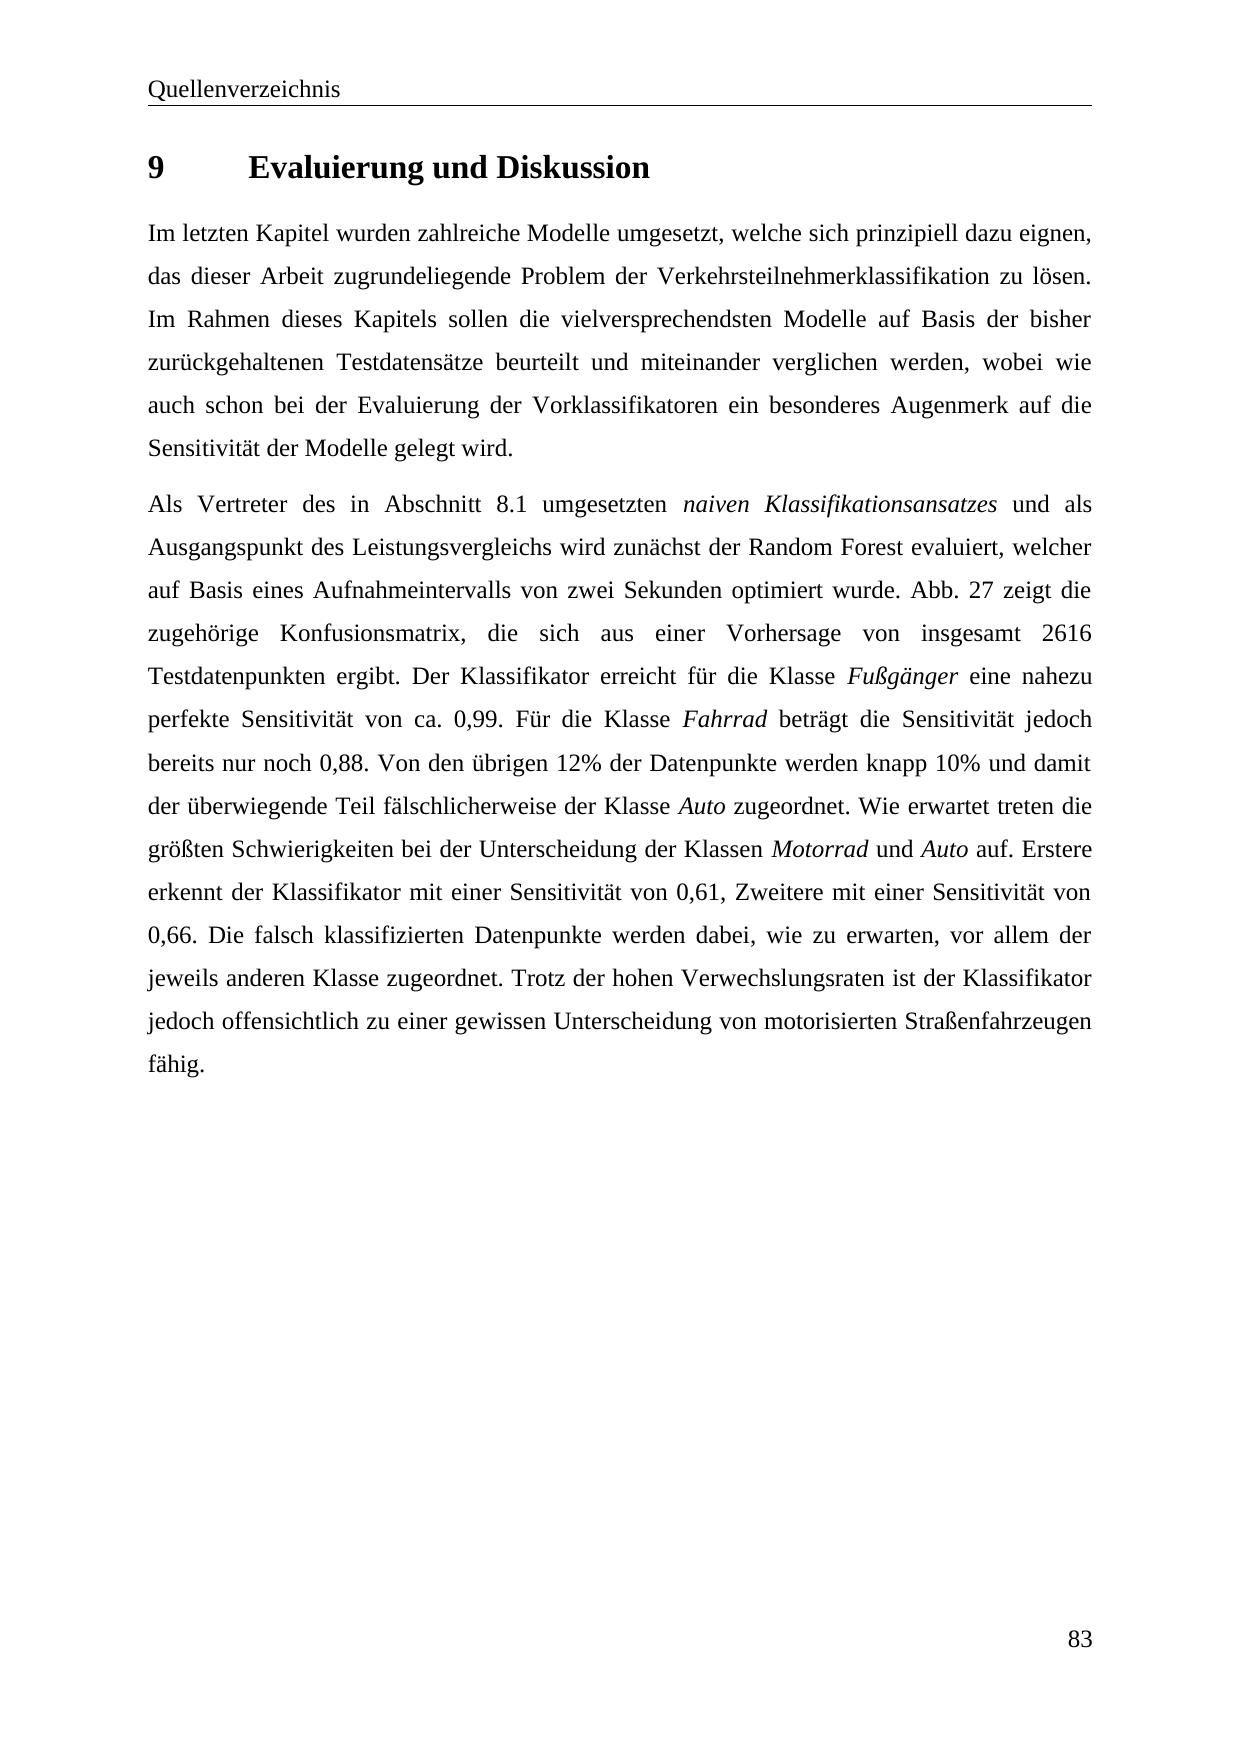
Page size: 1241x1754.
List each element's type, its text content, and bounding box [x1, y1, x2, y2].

subtitle Evaluierung und Diskussion [148, 148, 1092, 186]
text Als Vertreter des in Abschnitt 8.1 umgesetzten naiven Klassifikationsansatzes und als Ausgangspunkt des Leistungsvergleichs wird zunächst der Random Forest evaluiert, welcher auf Basis eines Aufnahmeintervalls von zwei Sekunden optimiert wurde. Abb. 27 zeigt die zugehörige Konfusionsmatrix, die sich aus einer Vorhersage von insgesamt 2616 Testdatenpunkten ergibt. Der Klassifikator erreicht für die Klasse Fußgänger eine nahezu perfekte Sensitivität von ca. 0,99. Für die Klasse Fahrrad beträgt die Sensitivität jedoch bereits nur noch 0,88. Von den übrigen 12% der Datenpunkte werden knapp 10% und damit der überwiegende Teil fälschlicherweise der Klasse Auto zugeordnet. Wie erwartet treten die größten Schwierigkeiten bei der Unterscheidung der Klassen Motorrad und Auto auf. Erstere erkennt der Klassifikator mit einer Sensitivität von 0,61, Zweitere mit einer Sensitivität von 0,66. Die falsch klassifizierten Datenpunkte werden dabei, wie zu erwarten, vor allem der jeweils anderen Klasse zugeordnet. Trotz der hohen Verwechslungsraten ist der Klassifikator jedoch offensichtlich zu einer gewissen Unterscheidung von motorisierten Straßenfahrzeugen fähig. [148, 489, 1092, 1078]
text Im letzten Kapitel wurden zahlreiche Modelle umgesetzt, welche sich prinzipiell dazu eignen, das dieser Arbeit zugrundeliegende Problem der Verkehrsteilnehmerklassifikation zu lösen. Im Rahmen dieses Kapitels sollen die vielversprechendsten Modelle auf Basis der bisher zurückgehaltenen Testdatensätze beurteilt und miteinander verglichen werden, wobei wie auch schon bei der Evaluierung der Vorklassifikatoren ein besonderes Augenmerk auf die Sensitivität der Modelle gelegt wird. [148, 218, 1092, 462]
